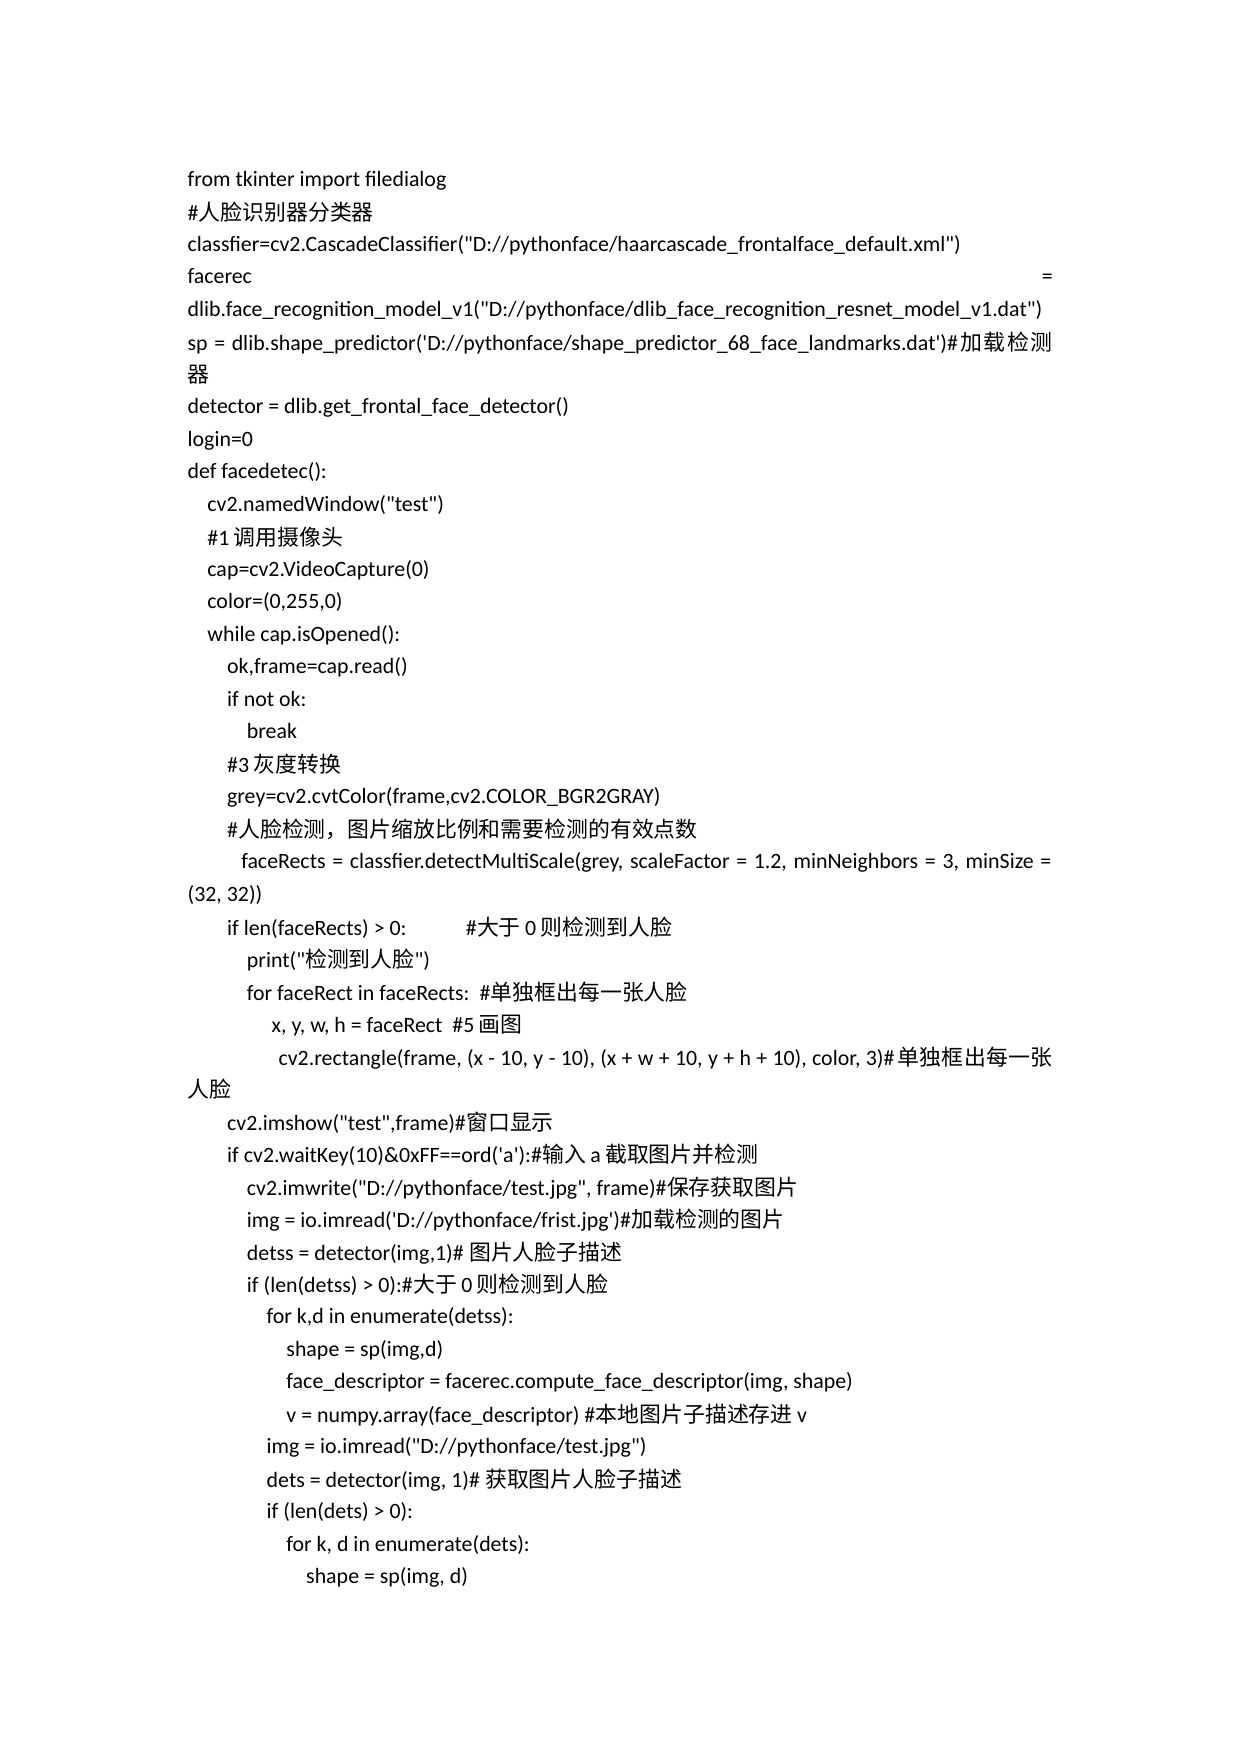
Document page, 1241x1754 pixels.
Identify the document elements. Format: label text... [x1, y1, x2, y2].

text classfier=cv2.CascadeClassifier("D://pythonface/haarcascade_frontalface_default.xml") [187, 227, 1053, 259]
text img = io.imread('D://pythonface/frist.jpg')#加载检测的图片 [187, 1202, 1053, 1234]
text if not ok: [187, 682, 1053, 714]
text dets = detector(img, 1)# 获取图片人脸子描述 [187, 1462, 1053, 1494]
text ok,frame=cap.read() [187, 649, 1053, 682]
text def facedetec(): [187, 454, 1053, 487]
text for k, d in enumerate(dets): [187, 1527, 1053, 1559]
text print("检测到人脸") [187, 942, 1053, 974]
text cv2.rectangle(frame, (x - 10, y - 10), (x + w + 10, y + h + 10), color, 3)#单独框出每一张人脸 [187, 1039, 1053, 1104]
text from tkinter import filedialog [187, 162, 1053, 194]
text if cv2.waitKey(10)&0xFF==ord('a'):#输入a截取图片并检测 [187, 1137, 1053, 1169]
text for faceRect in faceRects: #单独框出每一张人脸 [187, 974, 1053, 1007]
text cv2.imwrite("D://pythonface/test.jpg", frame)#保存获取图片 [187, 1169, 1053, 1202]
text break [187, 714, 1053, 747]
text shape = sp(img,d) [187, 1332, 1053, 1364]
text v = numpy.array(face_descriptor) #本地图片子描述存进v [187, 1397, 1053, 1429]
text while cap.isOpened(): [187, 617, 1053, 649]
text face_descriptor = facerec.compute_face_descriptor(img, shape) [187, 1364, 1053, 1397]
text for k,d in enumerate(detss): [187, 1299, 1053, 1332]
text faceRects = classfier.detectMultiScale(grey, scaleFactor = 1.2, minNeighbors = 3, minSize = (32, 32)) [187, 844, 1053, 909]
text #人脸检测，图片缩放比例和需要检测的有效点数 [187, 812, 1053, 844]
text sp = dlib.shape_predictor('D://pythonface/shape_predictor_68_face_landmarks.dat')#加载检测器 [187, 324, 1053, 389]
text cv2.namedWindow("test") [187, 487, 1053, 519]
text if (len(dets) > 0): [187, 1494, 1053, 1527]
text login=0 [187, 422, 1053, 454]
text cv2.imshow("test",frame)#窗口显示 [187, 1104, 1053, 1137]
text detss = detector(img,1)# 图片人脸子描述 [187, 1234, 1053, 1267]
text grey=cv2.cvtColor(frame,cv2.COLOR_BGR2GRAY) [187, 779, 1053, 812]
text if len(faceRects) > 0: #大于0则检测到人脸 [187, 909, 1053, 942]
text color=(0,255,0) [187, 584, 1053, 617]
text #人脸识别器分类器 [187, 194, 1053, 227]
text #3灰度转换 [187, 747, 1053, 779]
text shape = sp(img, d) [187, 1559, 1053, 1592]
text #1调用摄像头 [187, 519, 1053, 552]
text cap=cv2.VideoCapture(0) [187, 552, 1053, 584]
text if (len(detss) > 0):#大于0则检测到人脸 [187, 1267, 1053, 1299]
text facerec = dlib.face_recognition_model_v1("D://pythonface/dlib_face_recognition_resnet_model_v1.dat") [187, 259, 1053, 324]
text detector = dlib.get_frontal_face_detector() [187, 389, 1053, 422]
text x, y, w, h = faceRect #5画图 [187, 1007, 1053, 1039]
text img = io.imread("D://pythonface/test.jpg") [187, 1429, 1053, 1462]
